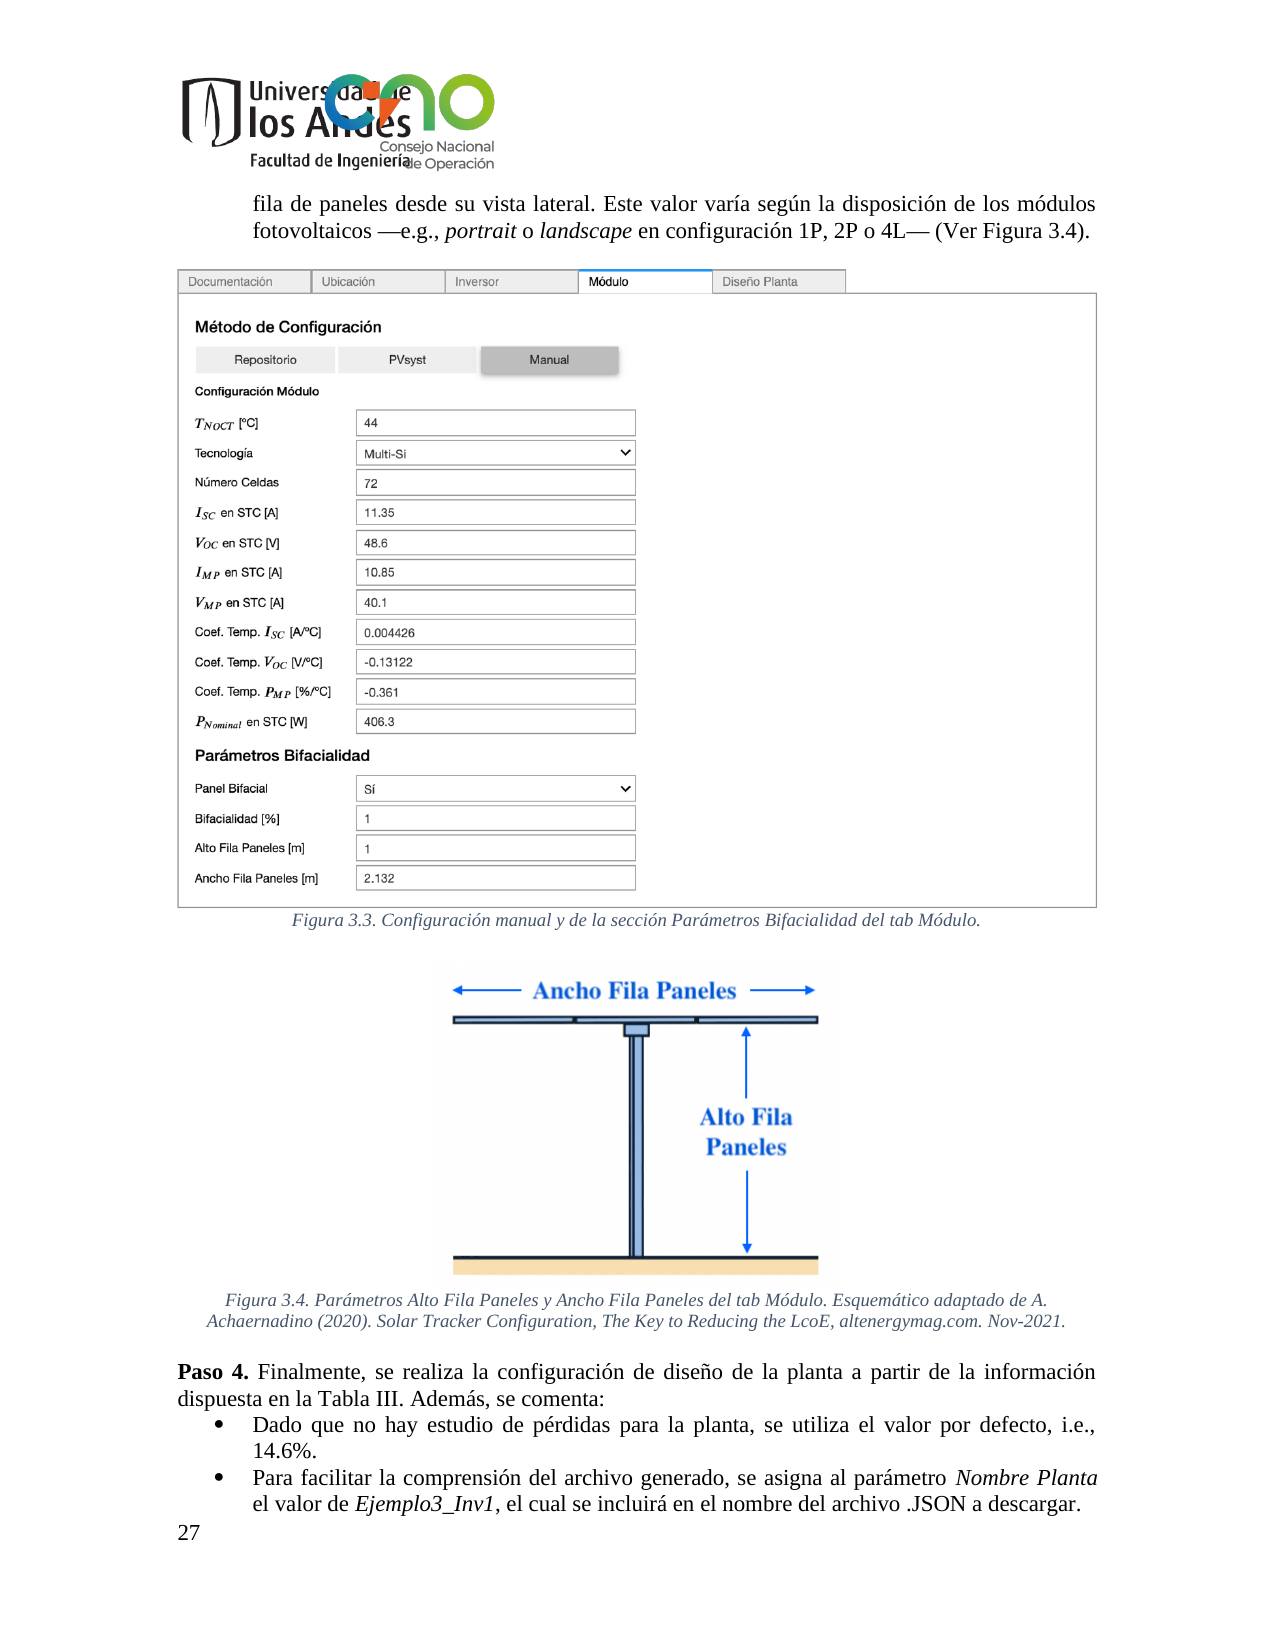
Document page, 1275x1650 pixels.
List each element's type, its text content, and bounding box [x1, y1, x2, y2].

list Para facilitar la comprensión del archivo generado, se asigna al parámetro Nombre Planta el valor de Ejemplo3_Inv1, el cual se incluirá en el nombre del archivo .JSON a descargar. [215, 1464, 1098, 1516]
text Figura 3.4. Parámetros Alto Fila Paneles y Ancho Fila Paneles del tab Módulo. Esquemático adaptado de A. Achaernadino (2020). Solar Tracker Configuration, The Key to Reducing the LcoE, altenergymag.com. Nov-2021. [177, 1289, 1098, 1332]
picture [177, 269, 1098, 909]
text Figura 3.3. Configuración manual y de la sección Parámetros Bifacialidad del tab Módulo. [177, 909, 1098, 930]
text Paso 4. Finalmente, se realiza la configuración de diseño de la planta a partir de la información dispuesta en la Tabla III. Además, se comenta: [177, 1358, 1098, 1411]
picture [324, 73, 495, 172]
picture [434, 961, 841, 1289]
list Dado que no hay estudio de pérdidas para la planta, se utiliza el valor por defecto, i.e., 14.6%. [215, 1411, 1098, 1464]
